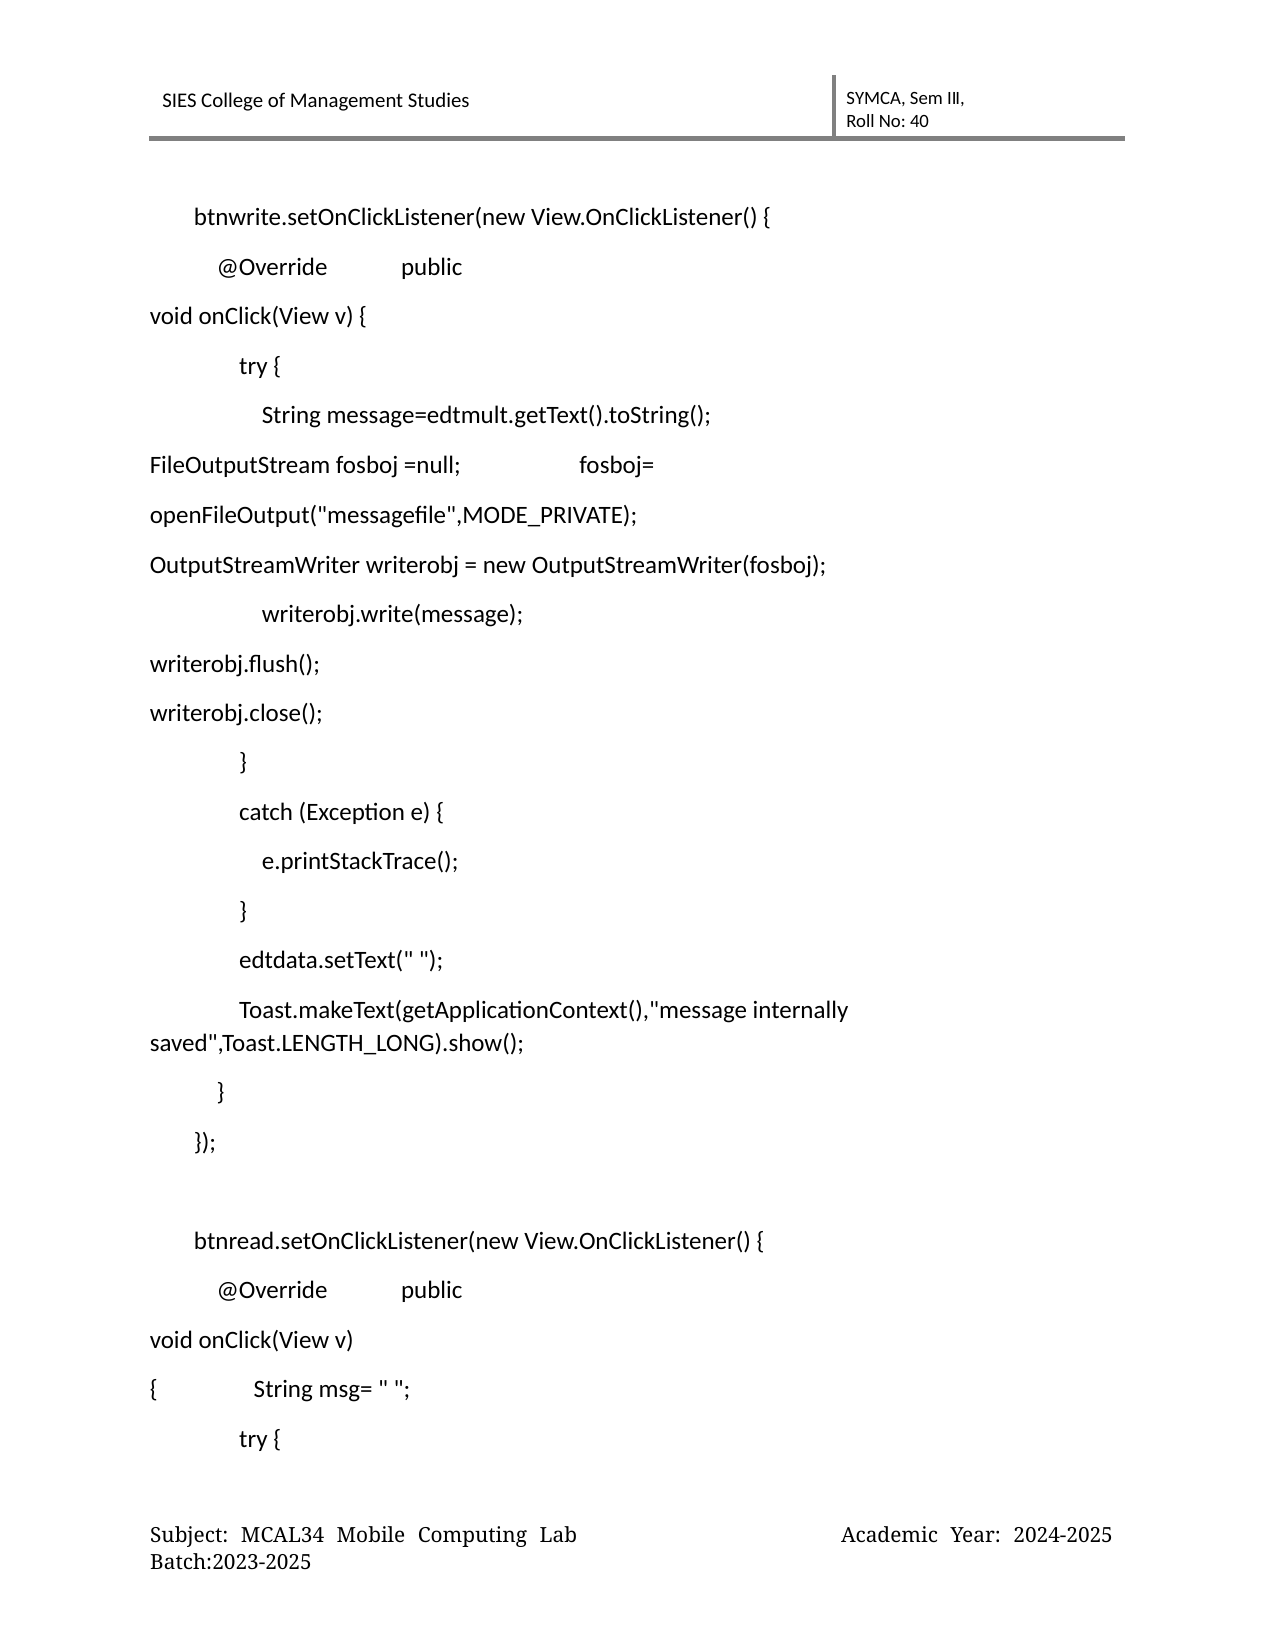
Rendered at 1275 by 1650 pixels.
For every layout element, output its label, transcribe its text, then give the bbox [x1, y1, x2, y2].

text } [148, 747, 1098, 777]
text catch (Exception e) { [148, 796, 1098, 827]
text try { [148, 1423, 1098, 1453]
text e.printStackTrace(); [148, 846, 1098, 876]
text }); [148, 1126, 1098, 1156]
text btnwrite.setOnClickListener(new View.OnClickListener() { [148, 201, 1098, 232]
text } [148, 895, 1098, 926]
text @Override public void onClick(View v) { [148, 251, 473, 331]
text try { [148, 350, 1098, 381]
text writerobj.write(message); writerobj.flush(); writerobj.close(); [148, 598, 584, 728]
text btnread.setOnClickListener(new View.OnClickListener() { [148, 1225, 1098, 1256]
text @Override public void onClick(View v) { String msg= " "; [148, 1274, 473, 1404]
text } [148, 1076, 1098, 1107]
text String message=edtmult.getText().toString(); FileOutputStream fosboj =null; fosboj= openFileOutput("messagefile",MODE_PRIVATE); OutputStreamWriter writerobj = new OutputStreamWriter(fosboj); [148, 400, 914, 579]
text Toast.makeText(getApplicationContext(),"message internally saved",Toast.LENGTH_LONG).show(); [148, 994, 1098, 1057]
text edtdata.setText(" "); [148, 944, 1098, 975]
